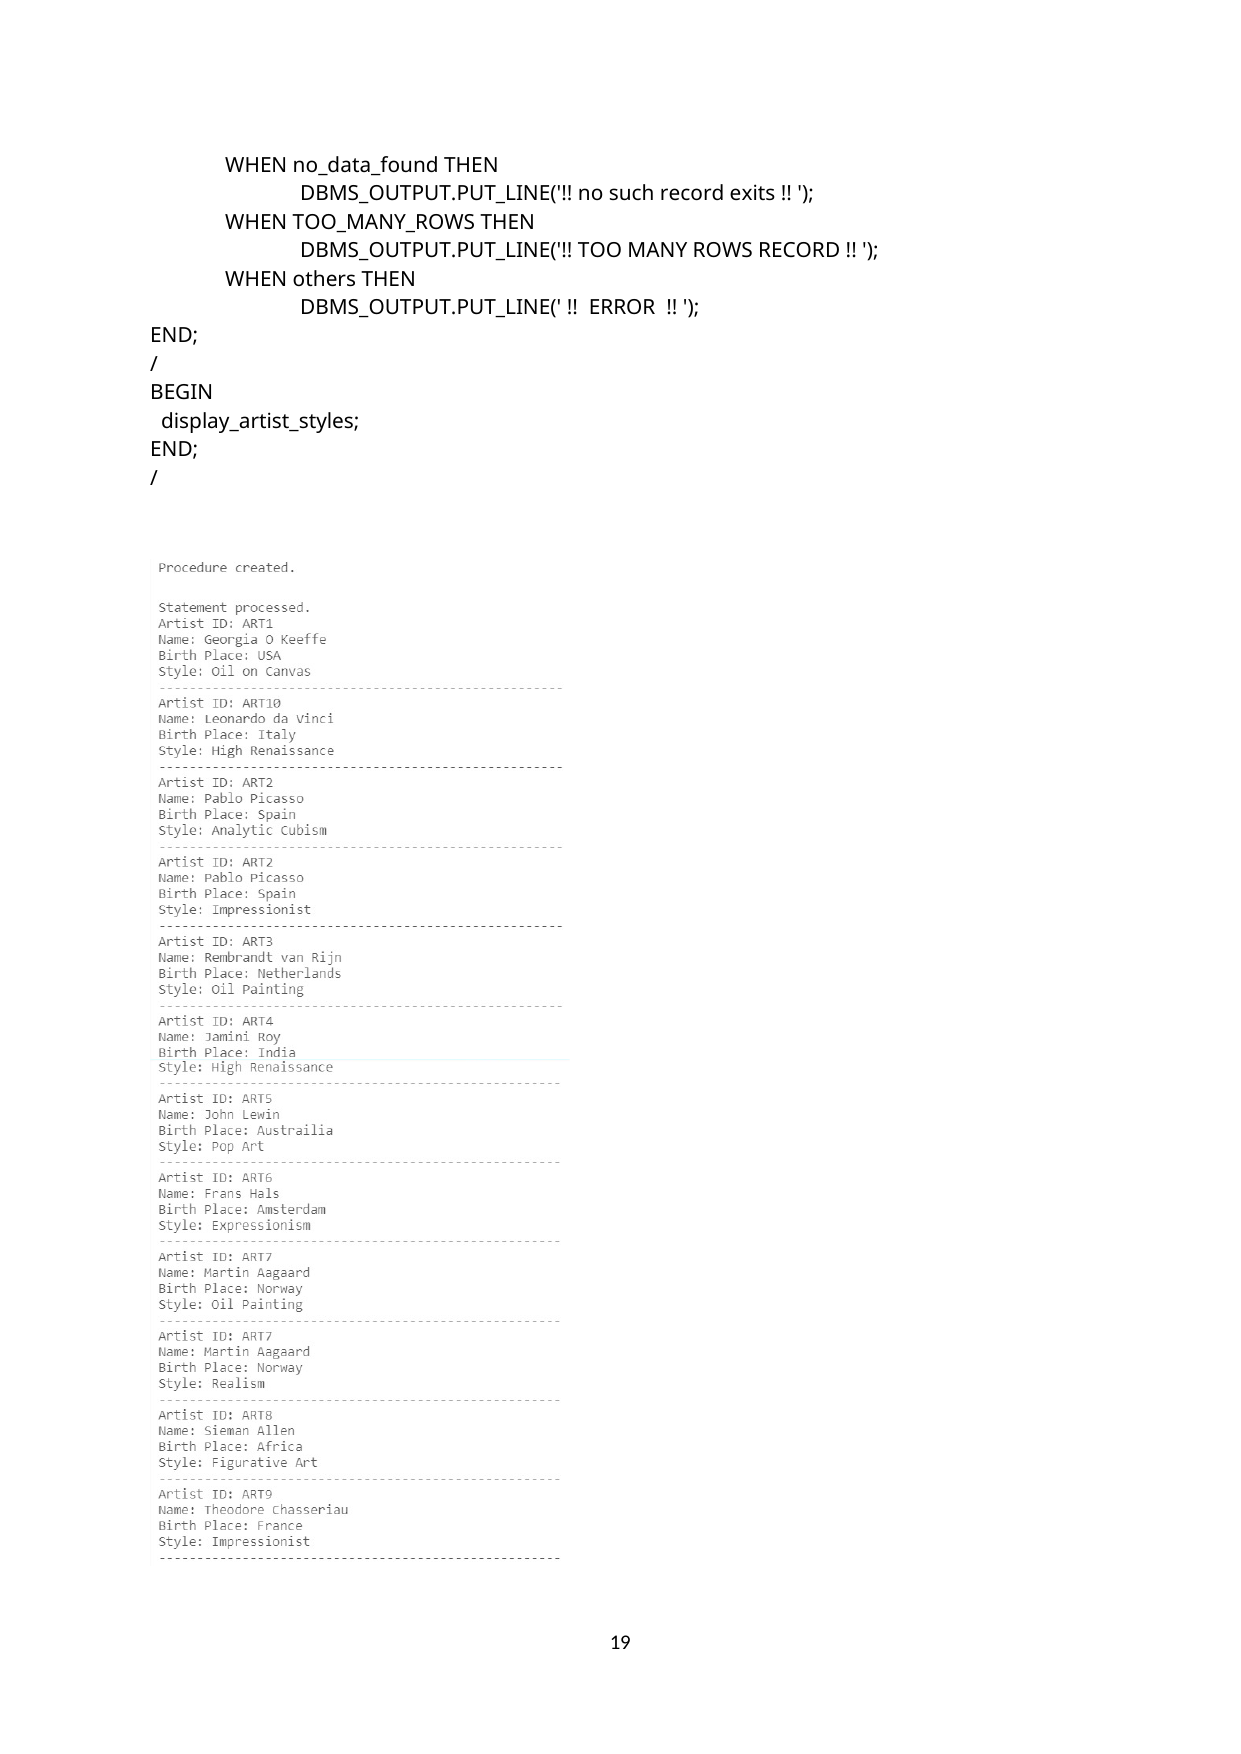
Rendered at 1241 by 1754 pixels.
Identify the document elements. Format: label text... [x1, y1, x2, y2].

text WHEN TOO_MANY_ROWS THEN [150, 207, 1090, 235]
text DBMS_OUTPUT.PUT_LINE('!! no such record exits !! '); [150, 178, 1090, 207]
picture [150, 559, 570, 1566]
text display_artist_styles; [150, 406, 1090, 434]
text / [150, 463, 1090, 491]
text BEGIN [150, 377, 1090, 406]
text WHEN others THEN [150, 264, 1090, 292]
text END; [150, 321, 1090, 349]
text DBMS_OUTPUT.PUT_LINE(' !! ERROR !! '); [150, 292, 1090, 321]
text / [150, 349, 1090, 377]
text END; [150, 434, 1090, 463]
text DBMS_OUTPUT.PUT_LINE('!! TOO MANY ROWS RECORD !! '); [150, 235, 1090, 264]
text WHEN no_data_found THEN [150, 150, 1090, 178]
